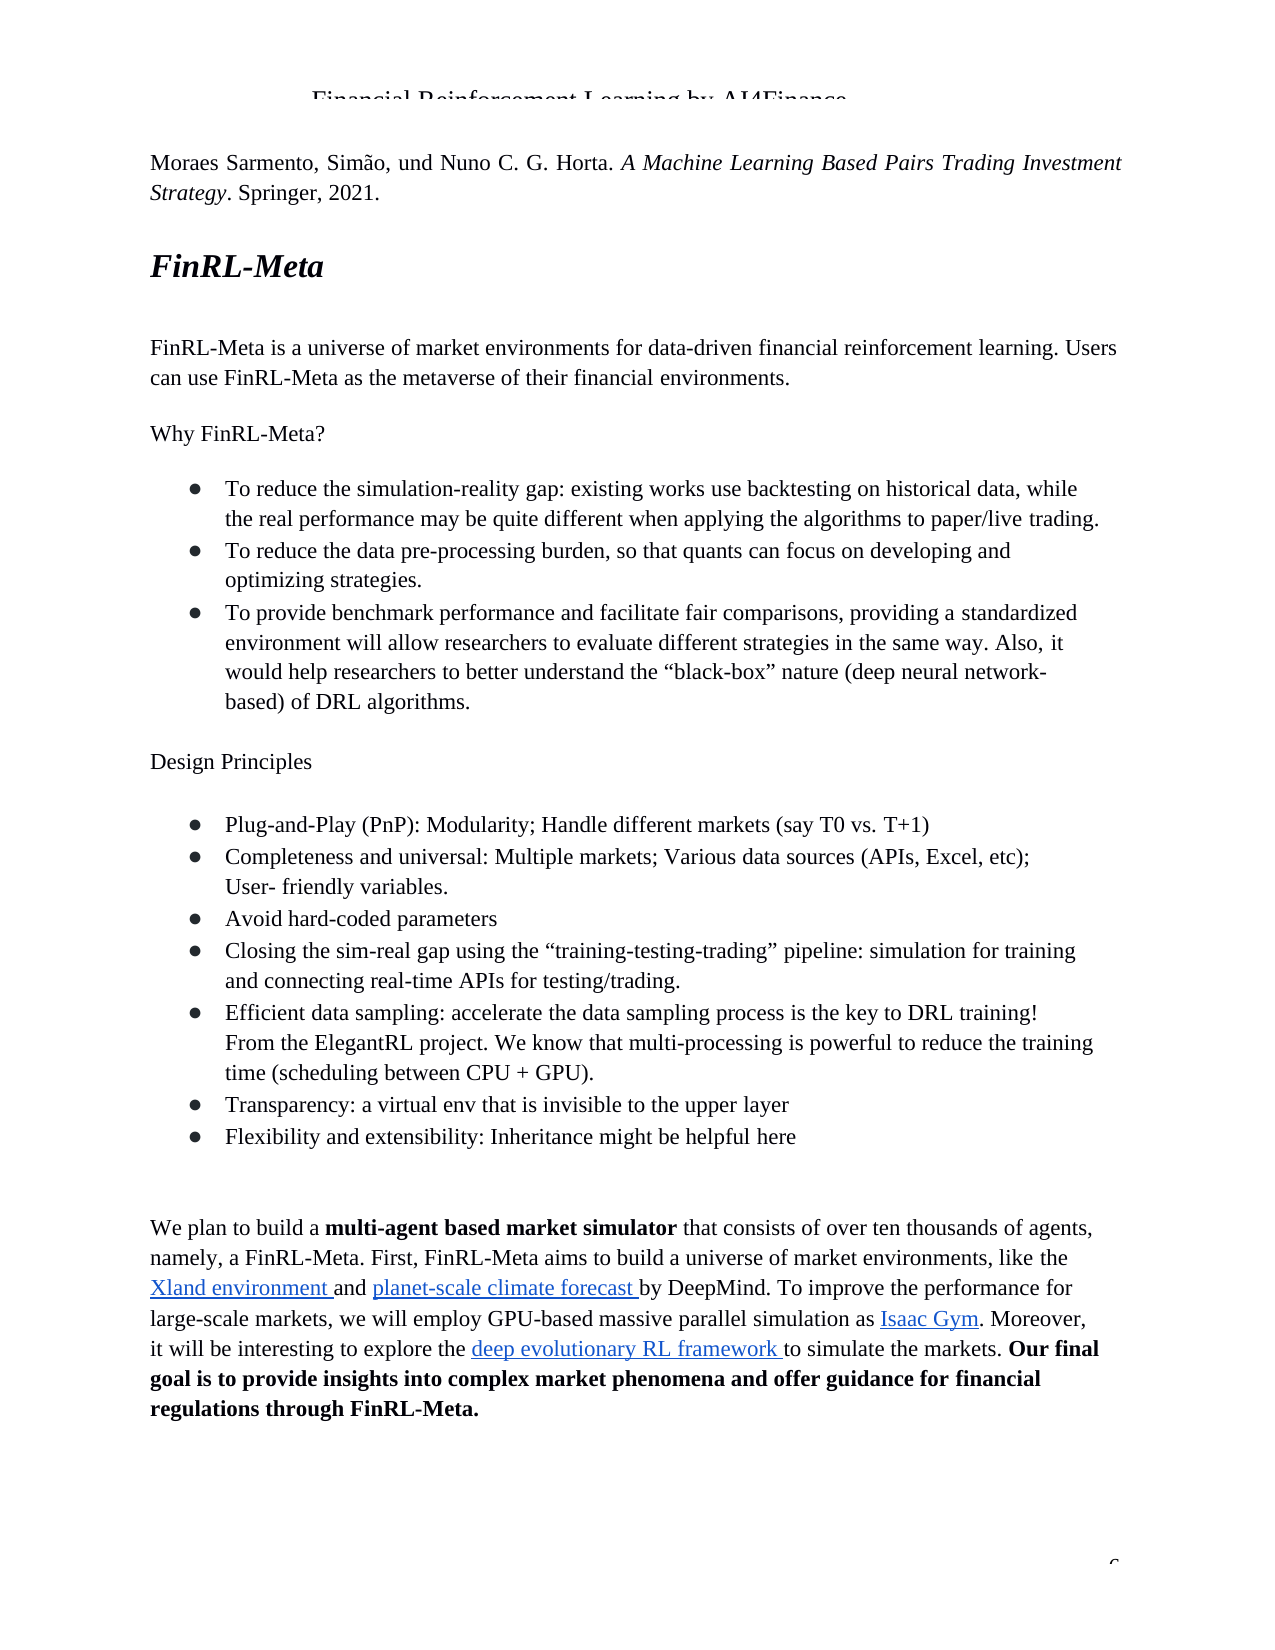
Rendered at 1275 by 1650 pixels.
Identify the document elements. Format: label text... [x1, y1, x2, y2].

text We plan to build a multi-agent based market simulator that consists of over ten thousands of agents, namely, a FinRL-Meta. First, FinRL-Meta aims to build a universe of market environments, like the Xland environment and planet-scale climate forecast by DeepMind. To improve the performance for large-scale markets, we will employ GPU-based massive parallel simulation as Isaac Gym. Moreover, it will be interesting to explore the deep evolutionary RL framework to simulate the markets. Our final goal is to provide insights into complex market phenomena and offer guidance for financial regulations through FinRL-Meta. [150, 1214, 1105, 1422]
text Why FinRL-Meta? [150, 420, 1130, 447]
list To reduce the simulation-reality gap: existing works use backtesting on historical data, while the real performance may be quite different when applying the algorithms to paper/live trading. [187, 473, 1111, 531]
list Transparency: a virtual env that is invisible to the upper layer [187, 1089, 1130, 1118]
list Flexibility and extensibility: Inheritance might be helpful here [187, 1121, 1130, 1150]
list To provide benchmark performance and facilitate fair comparisons, providing a standardized environment will allow researchers to evaluate different strategies in the same way. Also, it would help researchers to better understand the “black-box” nature (deep neural network-based) of DRL algorithms. [187, 596, 1105, 714]
list Closing the sim-real gap using the “training-testing-trading” pipeline: simulation for training and connecting real-time APIs for testing/trading. [187, 935, 1111, 993]
list Plug-and-Play (PnP): Modularity; Handle different markets (say T0 vs. T+1) [187, 809, 1130, 838]
subtitle FinRL-Meta [150, 247, 1130, 285]
list Efficient data sampling: accelerate the data sampling process is the key to DRL training! From the ElegantRL project. We know that multi-processing is powerful to reduce the training time (scheduling between CPU + GPU). [187, 997, 1093, 1085]
text FinRL-Meta is a universe of market environments for data-driven financial reinforcement learning. Users can use FinRL-Meta as the metaverse of their financial environments. [150, 333, 1130, 390]
text Moraes Sarmento, Simão, und Nuno C. G. Horta. A Machine Learning Based Pairs Trading Investment Strategy. Springer, 2021. [150, 148, 1130, 205]
list Completeness and universal: Multiple markets; Various data sources (APIs, Excel, etc); User- friendly variables. [187, 841, 1086, 899]
text Design Principles [150, 748, 1130, 774]
list Avoid hard-coded parameters [187, 903, 1130, 932]
list To reduce the data pre-processing burden, so that quants can focus on developing and optimizing strategies. [187, 535, 1114, 593]
